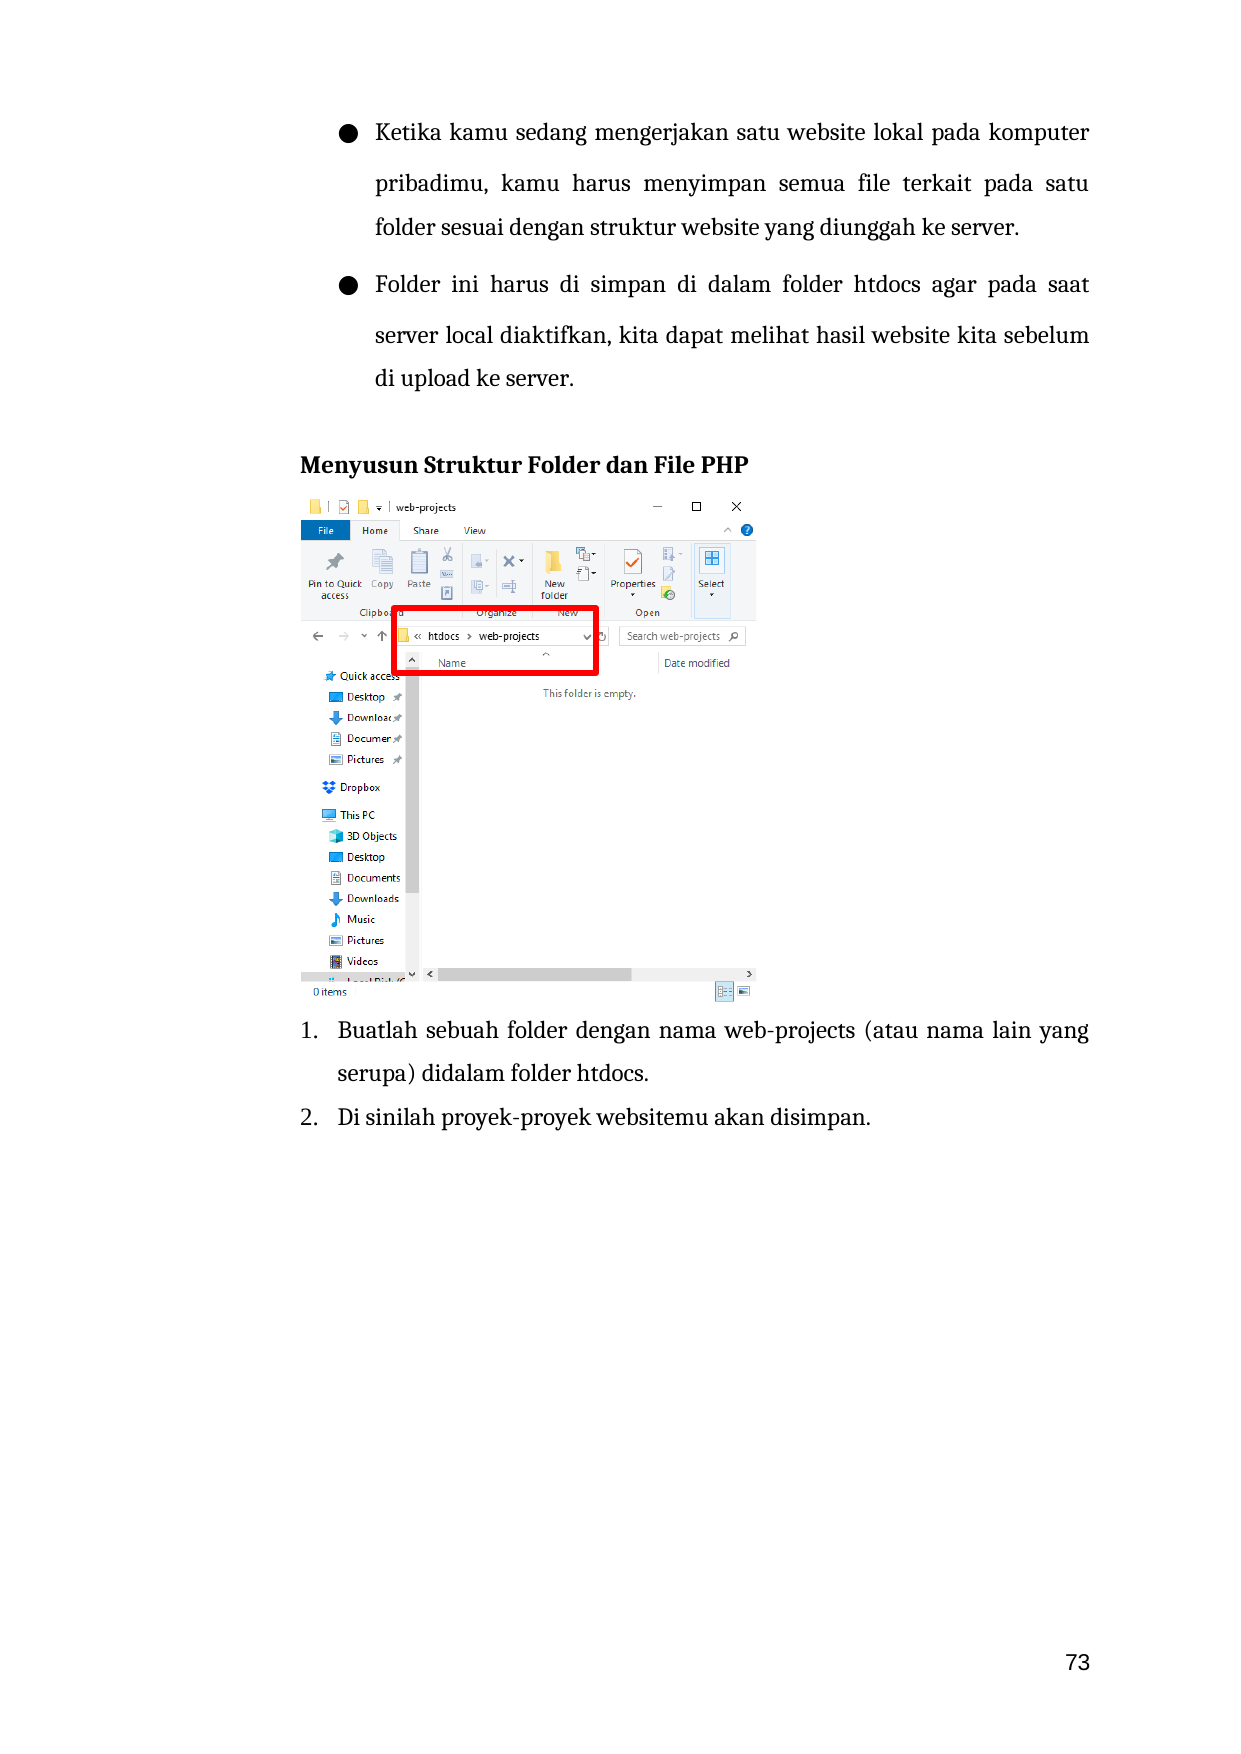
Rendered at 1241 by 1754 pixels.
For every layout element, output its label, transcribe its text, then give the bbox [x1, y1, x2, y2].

picture [300, 493, 757, 1002]
text Menyusun Struktur Folder dan File PHP [262, 451, 1090, 479]
list Buatlah sebuah folder dengan nama web-projects (atau nama lain yang serupa) didalam folder htdocs. [300, 1015, 1090, 1087]
list Di sinilah proyek-proyek websitemu akan disimpan. [300, 1102, 1090, 1131]
list Folder ini harus di simpan di dalam folder htdocs agar pada saat server local diaktifkan, kita dapat melihat hasil website kita sebelum di upload ke server. [337, 256, 1090, 393]
list Ketika kamu sedang mengerjakan satu website lokal pada komputer pribadimu, kamu harus menyimpan semua file terkait pada satu folder sesuai dengan struktur website yang diunggah ke server. [337, 104, 1090, 241]
